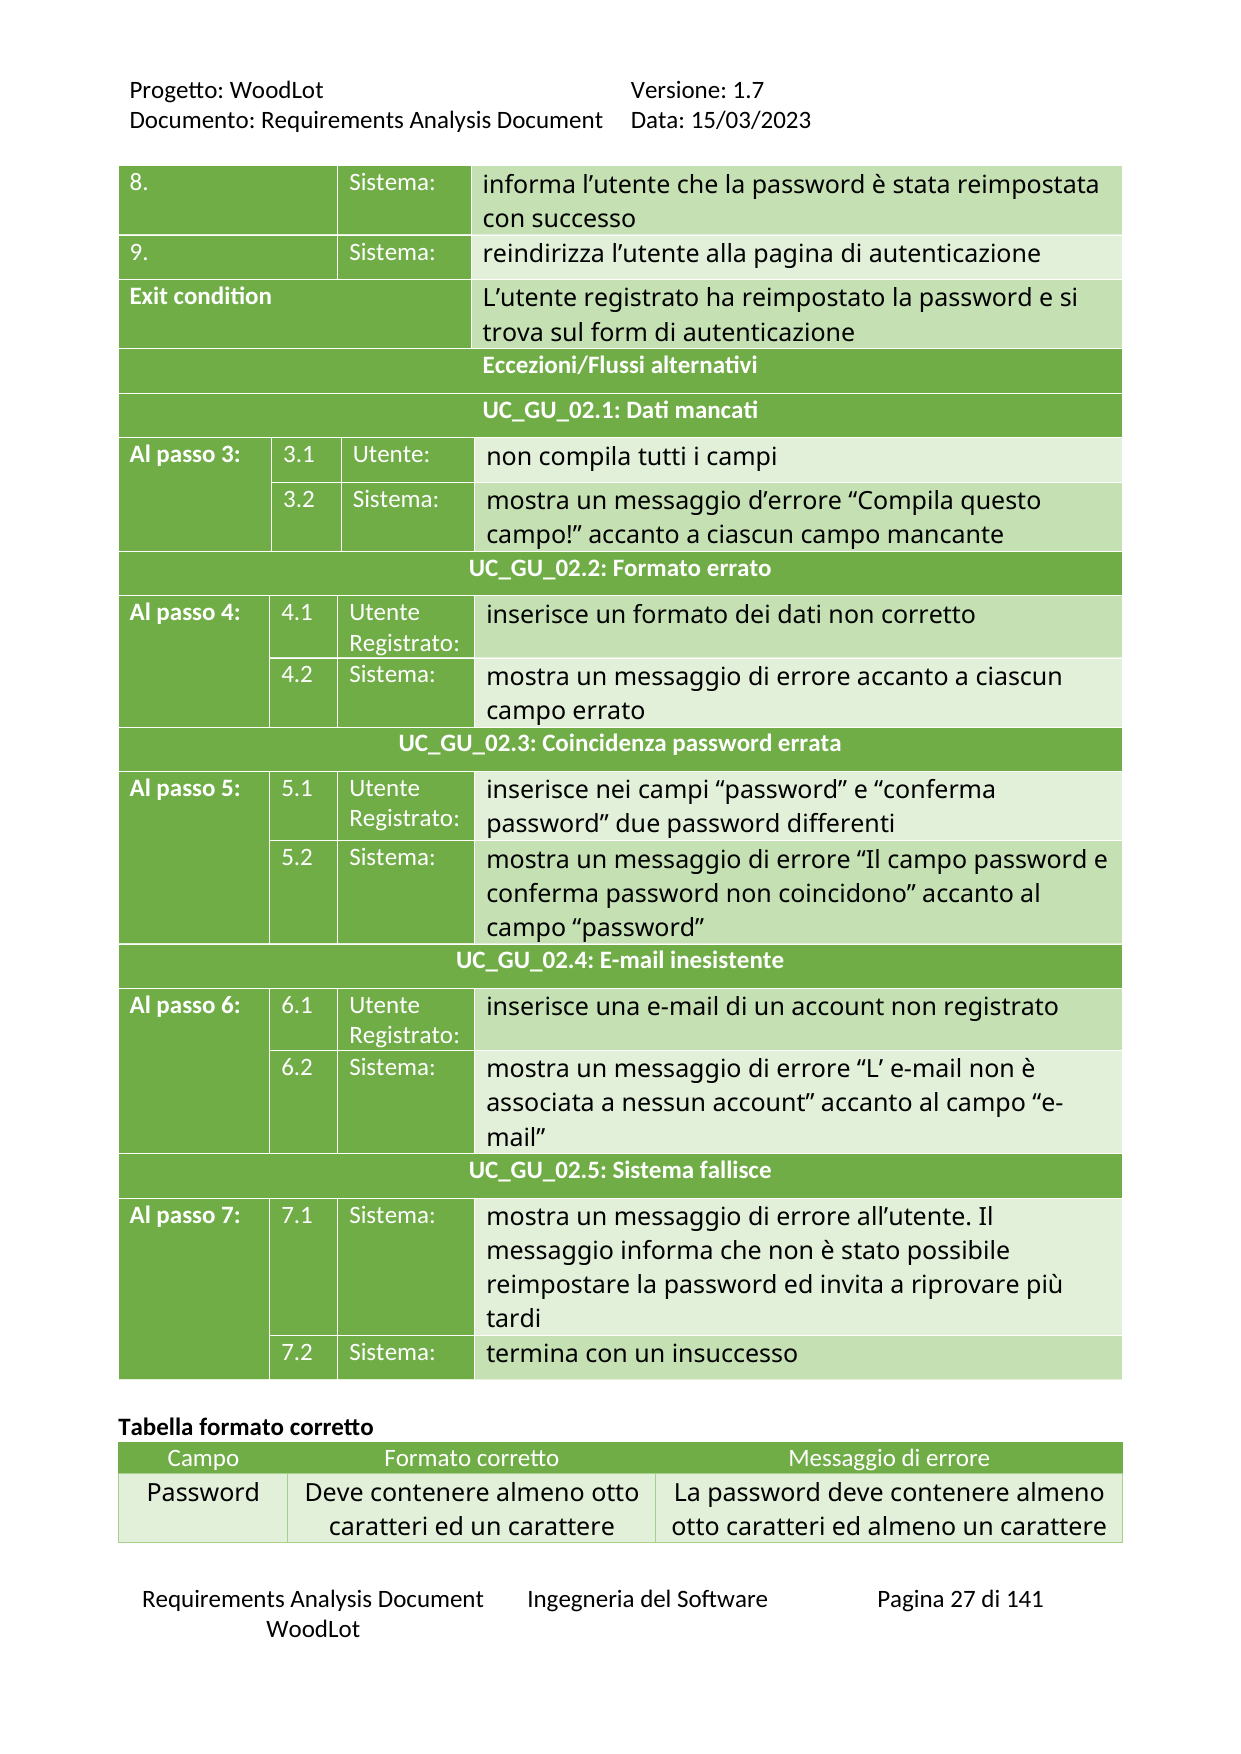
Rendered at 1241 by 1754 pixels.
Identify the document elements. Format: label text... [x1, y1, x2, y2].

table_cell Exit condition [119, 280, 471, 348]
table_cell reindirizza l’utente alla pagina di autenticazione [472, 236, 1122, 279]
table_cell informa l’utente che la password è stata reimpostata con successo [472, 166, 1122, 234]
table_cell UC_GU_02.4: E-mail inesistente [119, 945, 1122, 988]
table_cell 3.1 [272, 438, 341, 482]
table_cell mostra un messaggio d’errore “Compila questo campo!” accanto a ciascun campo mancante [475, 483, 1122, 551]
table_cell Sistema: [338, 236, 471, 279]
table_cell mostra un messaggio di errore “L’ e-mail non è associata a nessun account” accanto al campo “e-mail” [475, 1051, 1122, 1153]
table_cell 6.2 [270, 1051, 337, 1153]
table_cell 5.1 [270, 772, 337, 840]
text Tabella formato corretto [118, 1411, 1122, 1442]
table_cell termina con un insuccesso [475, 1336, 1122, 1379]
table_cell Utente: [342, 438, 474, 482]
table_cell Sistema: [338, 1051, 474, 1153]
table_cell Al passo 3: [119, 438, 271, 551]
table_cell Al passo 4: [119, 596, 269, 727]
table_cell inserisce nei campi “password” e “conferma password” due password differenti [475, 772, 1122, 840]
table_header Campo [119, 1443, 287, 1473]
table_cell Sistema: [342, 483, 474, 551]
table_cell L’utente registrato ha reimpostato la password e si trova sul form di autenticazione [472, 280, 1122, 348]
table_cell Sistema: [338, 166, 471, 234]
table_cell Utente Registrato: [338, 772, 474, 840]
table_header Messaggio di errore [656, 1443, 1122, 1473]
table_cell 4.2 [270, 659, 337, 727]
table_cell Al passo 5: [119, 772, 269, 943]
table_cell UC_GU_02.1: Dati mancati [119, 394, 1122, 437]
table_cell Sistema: [338, 1199, 474, 1335]
table_cell 9. [119, 236, 337, 279]
table_header Formato corretto [288, 1443, 655, 1473]
table_cell inserisce una e-mail di un account non registrato [475, 989, 1122, 1050]
table_cell Sistema: [338, 659, 474, 727]
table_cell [656, 1474, 1122, 1542]
table_cell inserisce un formato dei dati non corretto [475, 596, 1122, 657]
table_cell UC_GU_02.3: Coincidenza password errata [119, 728, 1122, 771]
table_cell Eccezioni/Flussi alternativi [119, 349, 1122, 393]
table_cell mostra un messaggio di errore “Il campo password e conferma password non coincidono” accanto al campo “password” [475, 841, 1122, 943]
table_cell 6.1 [270, 989, 337, 1050]
table_cell Utente Registrato: [338, 989, 474, 1050]
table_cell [288, 1474, 655, 1542]
table_cell Al passo 6: [119, 989, 269, 1153]
table_cell mostra un messaggio di errore all’utente. Il messaggio informa che non è stato possibile reimpostare la password ed invita a riprovare più tardi [475, 1199, 1122, 1335]
table_cell mostra un messaggio di errore accanto a ciascun campo errato [475, 659, 1122, 727]
table_cell Sistema: [338, 1336, 474, 1379]
table_cell Utente Registrato: [338, 596, 474, 657]
table_cell 4.1 [270, 596, 337, 657]
table_cell UC_GU_02.2: Formato errato [119, 552, 1122, 595]
table_cell Al passo 7: [119, 1199, 269, 1379]
table_cell 8. [119, 166, 337, 234]
table_cell 7.2 [270, 1336, 337, 1379]
table_cell Sistema: [338, 841, 474, 943]
table_cell UC_GU_02.5: Sistema fallisce [119, 1154, 1122, 1198]
table_cell 5.2 [270, 841, 337, 943]
table_cell non compila tutti i campi [475, 438, 1122, 482]
table_cell Password [119, 1474, 287, 1542]
table_cell 3.2 [272, 483, 341, 551]
table_cell 7.1 [270, 1199, 337, 1335]
